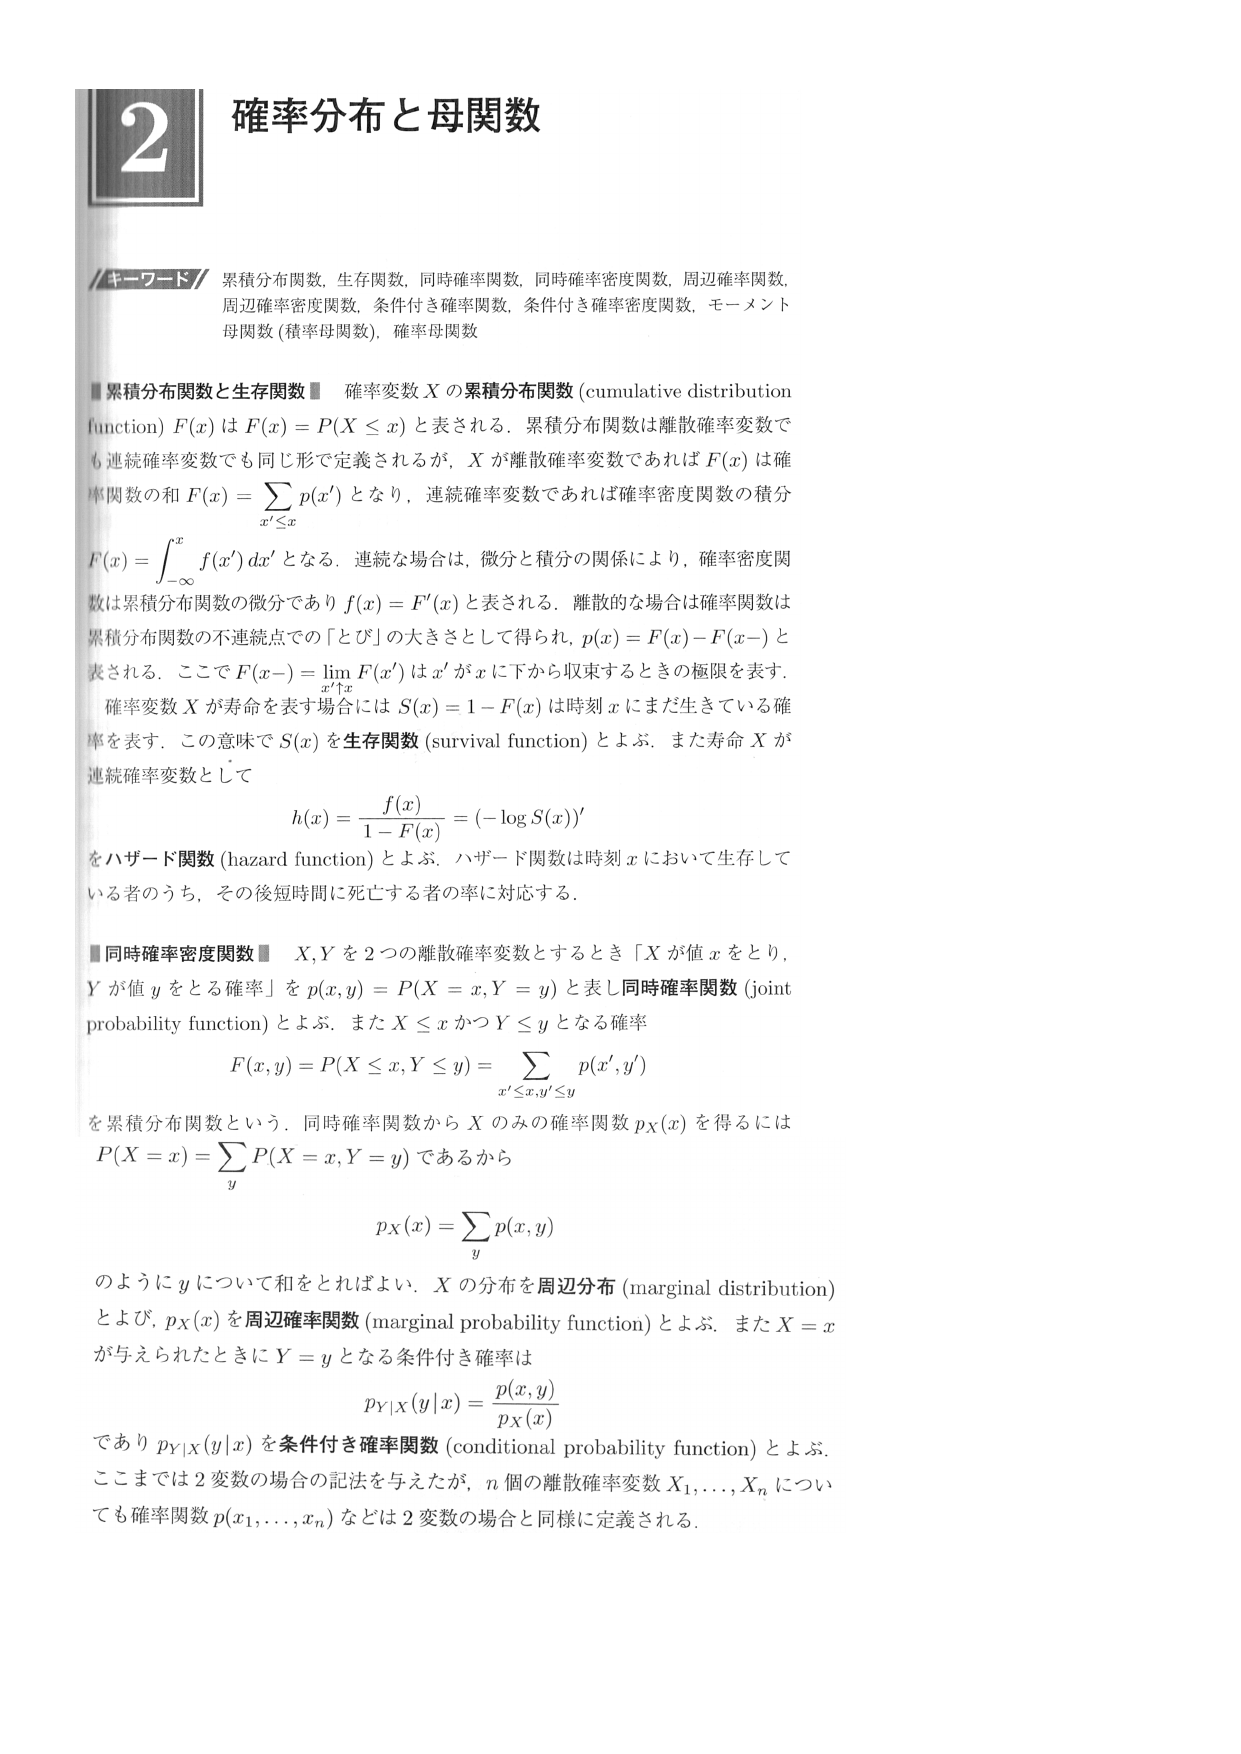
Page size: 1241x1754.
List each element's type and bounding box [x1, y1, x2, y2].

picture [75, 89, 846, 1533]
